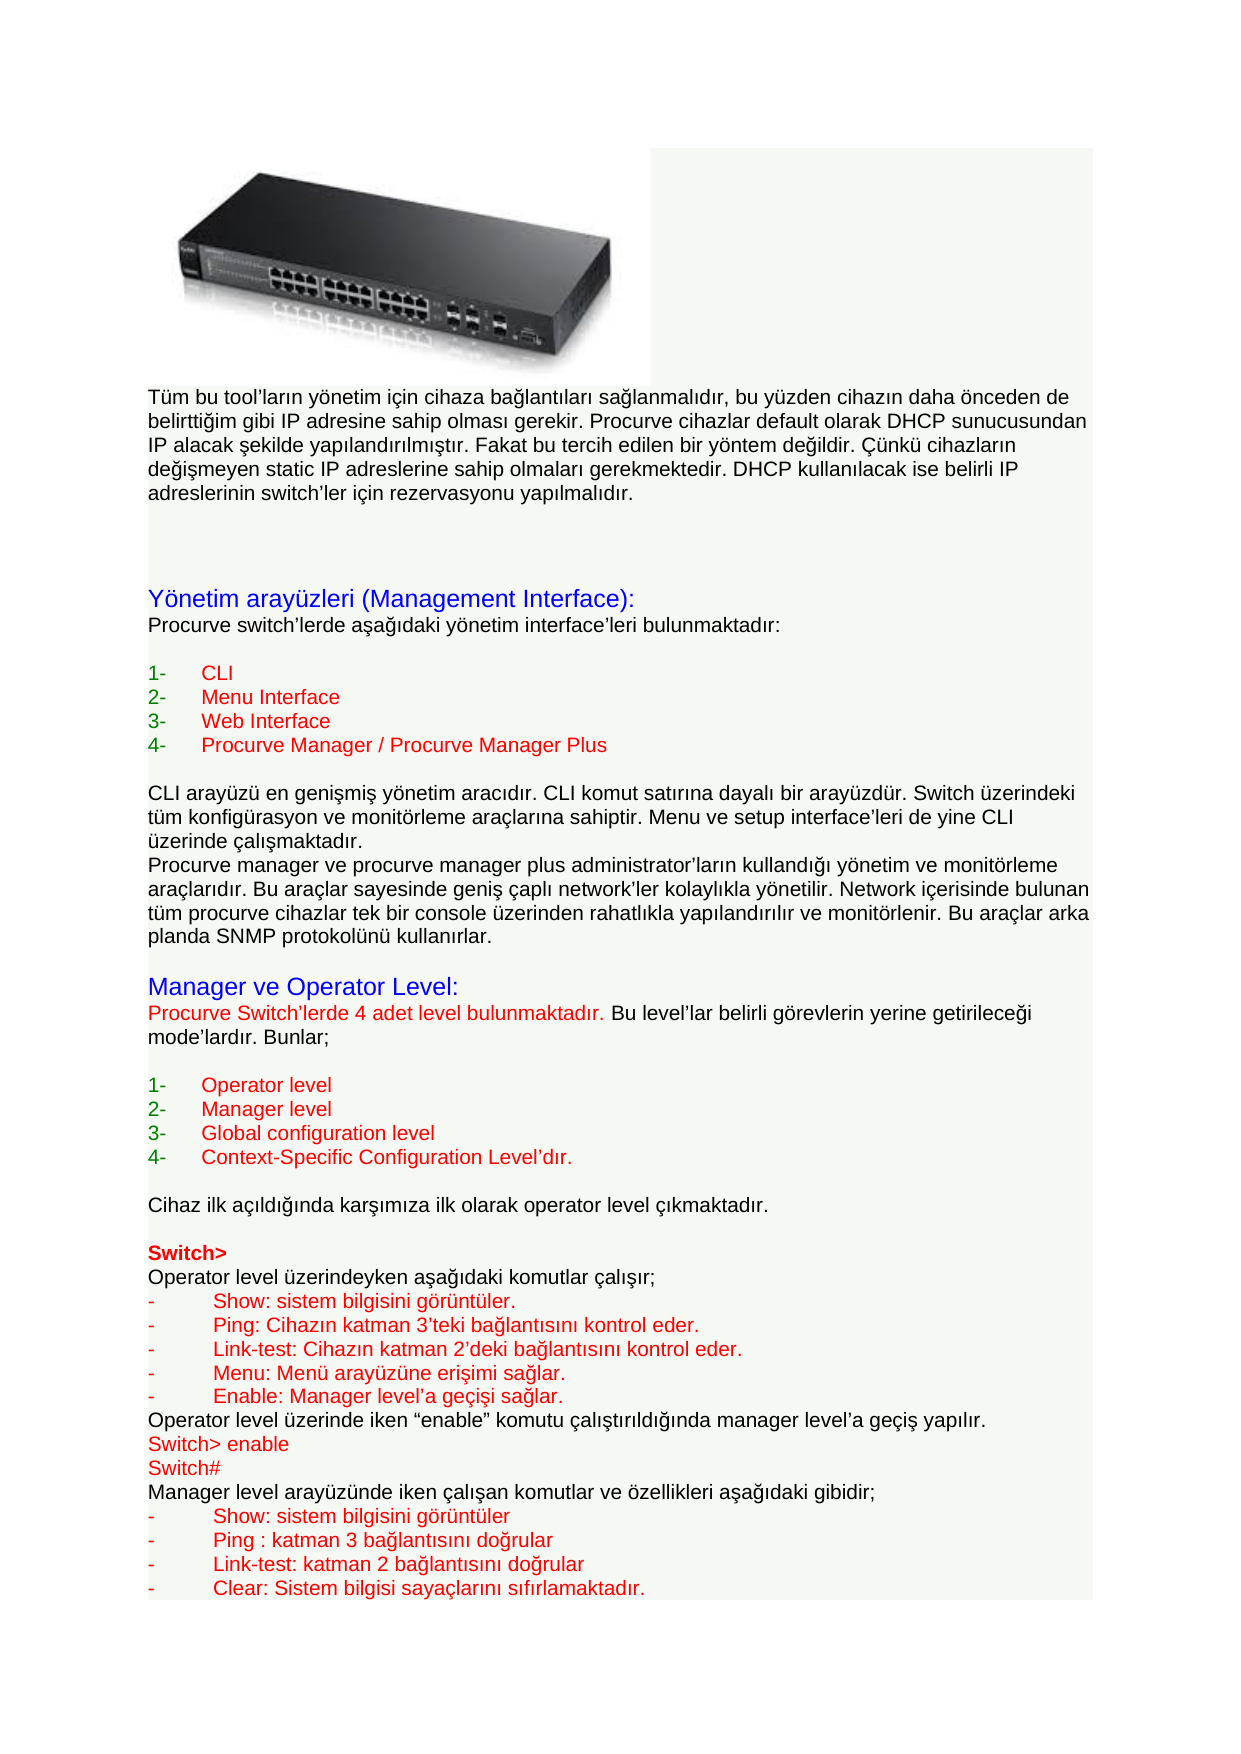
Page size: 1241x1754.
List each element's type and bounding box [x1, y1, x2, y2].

picture [147, 147, 651, 386]
text [148, 148, 1093, 1600]
